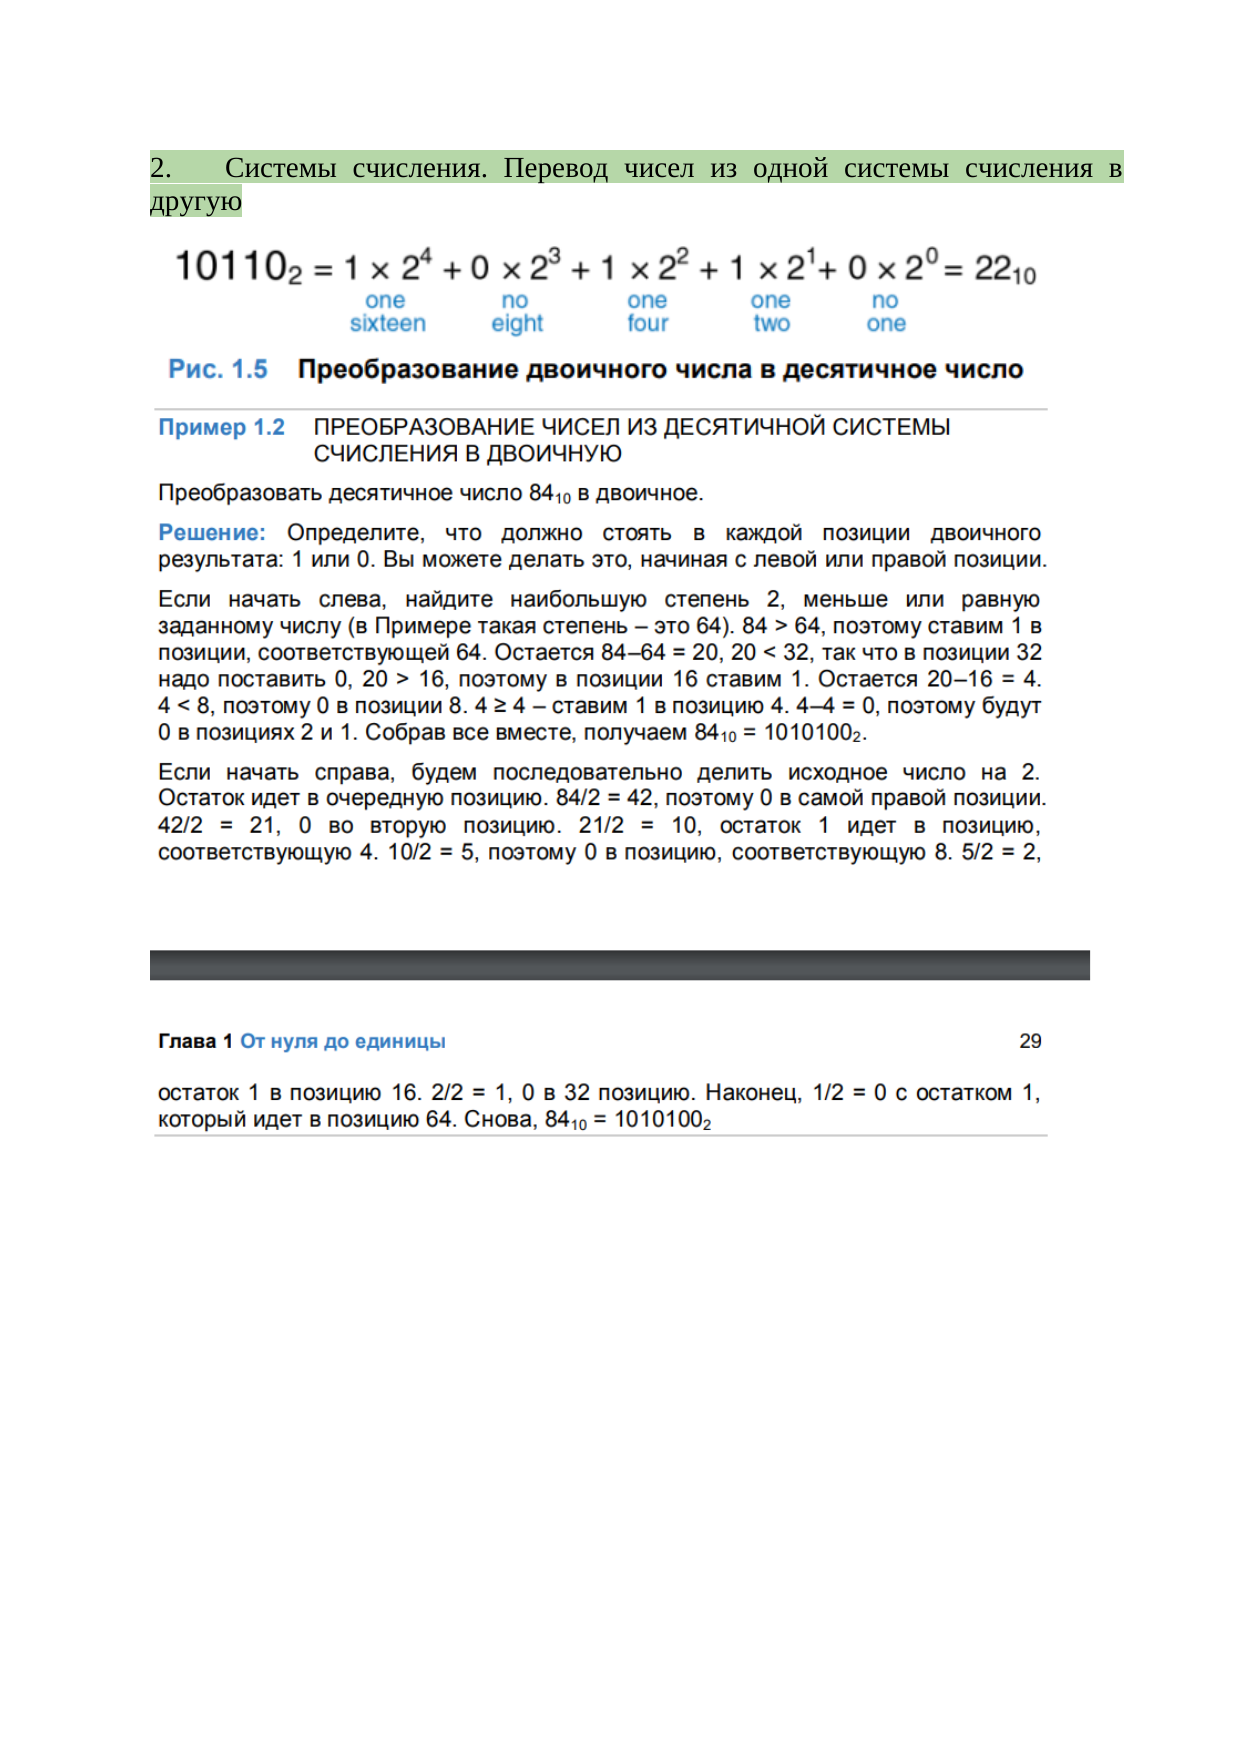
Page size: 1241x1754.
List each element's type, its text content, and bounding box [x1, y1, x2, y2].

subtitle Системы счисления. Перевод чисел из одной системы счисления в другую [150, 183, 1124, 217]
picture [150, 229, 1091, 403]
picture [150, 406, 1091, 1140]
